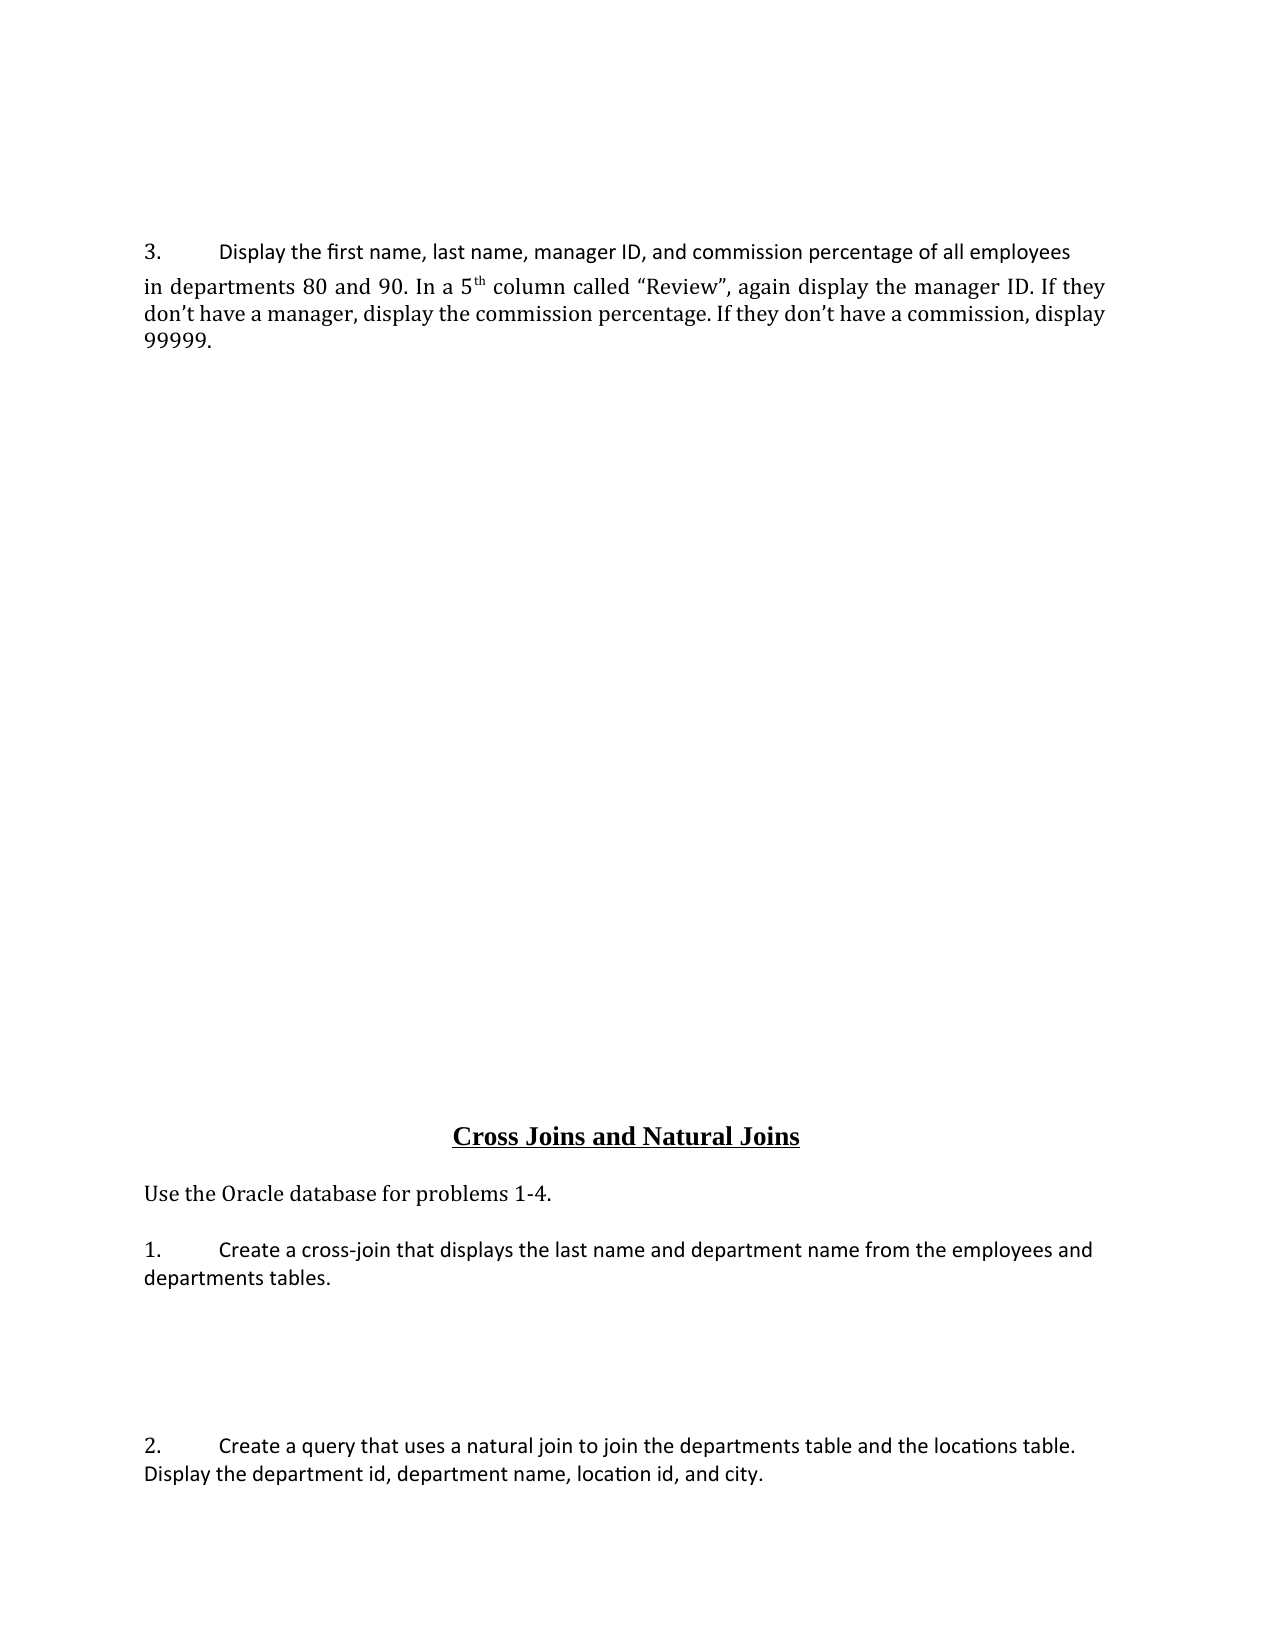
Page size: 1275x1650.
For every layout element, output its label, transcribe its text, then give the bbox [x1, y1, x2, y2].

list Display the first name, last name, manager ID, and commission percentage of all employees [144, 237, 1275, 265]
list Create a cross-join that displays the last name and department name from the employees and departments tables. [144, 1235, 1107, 1291]
text Use the Oracle database for problems 1-4. [144, 1179, 1275, 1206]
text in departments 80 and 90. In a 5th column called “Review”, again display the manager ID. If they don’t have a manager, display the commission percentage. If they don’t have a commission, display 99999. [144, 273, 1107, 354]
list Create a query that uses a natural join to join the departments table and the locations table. Display the department id, department name, location id, and city. [144, 1432, 1107, 1488]
subtitle Cross Joins and Natural Joins [452, 1120, 1275, 1151]
